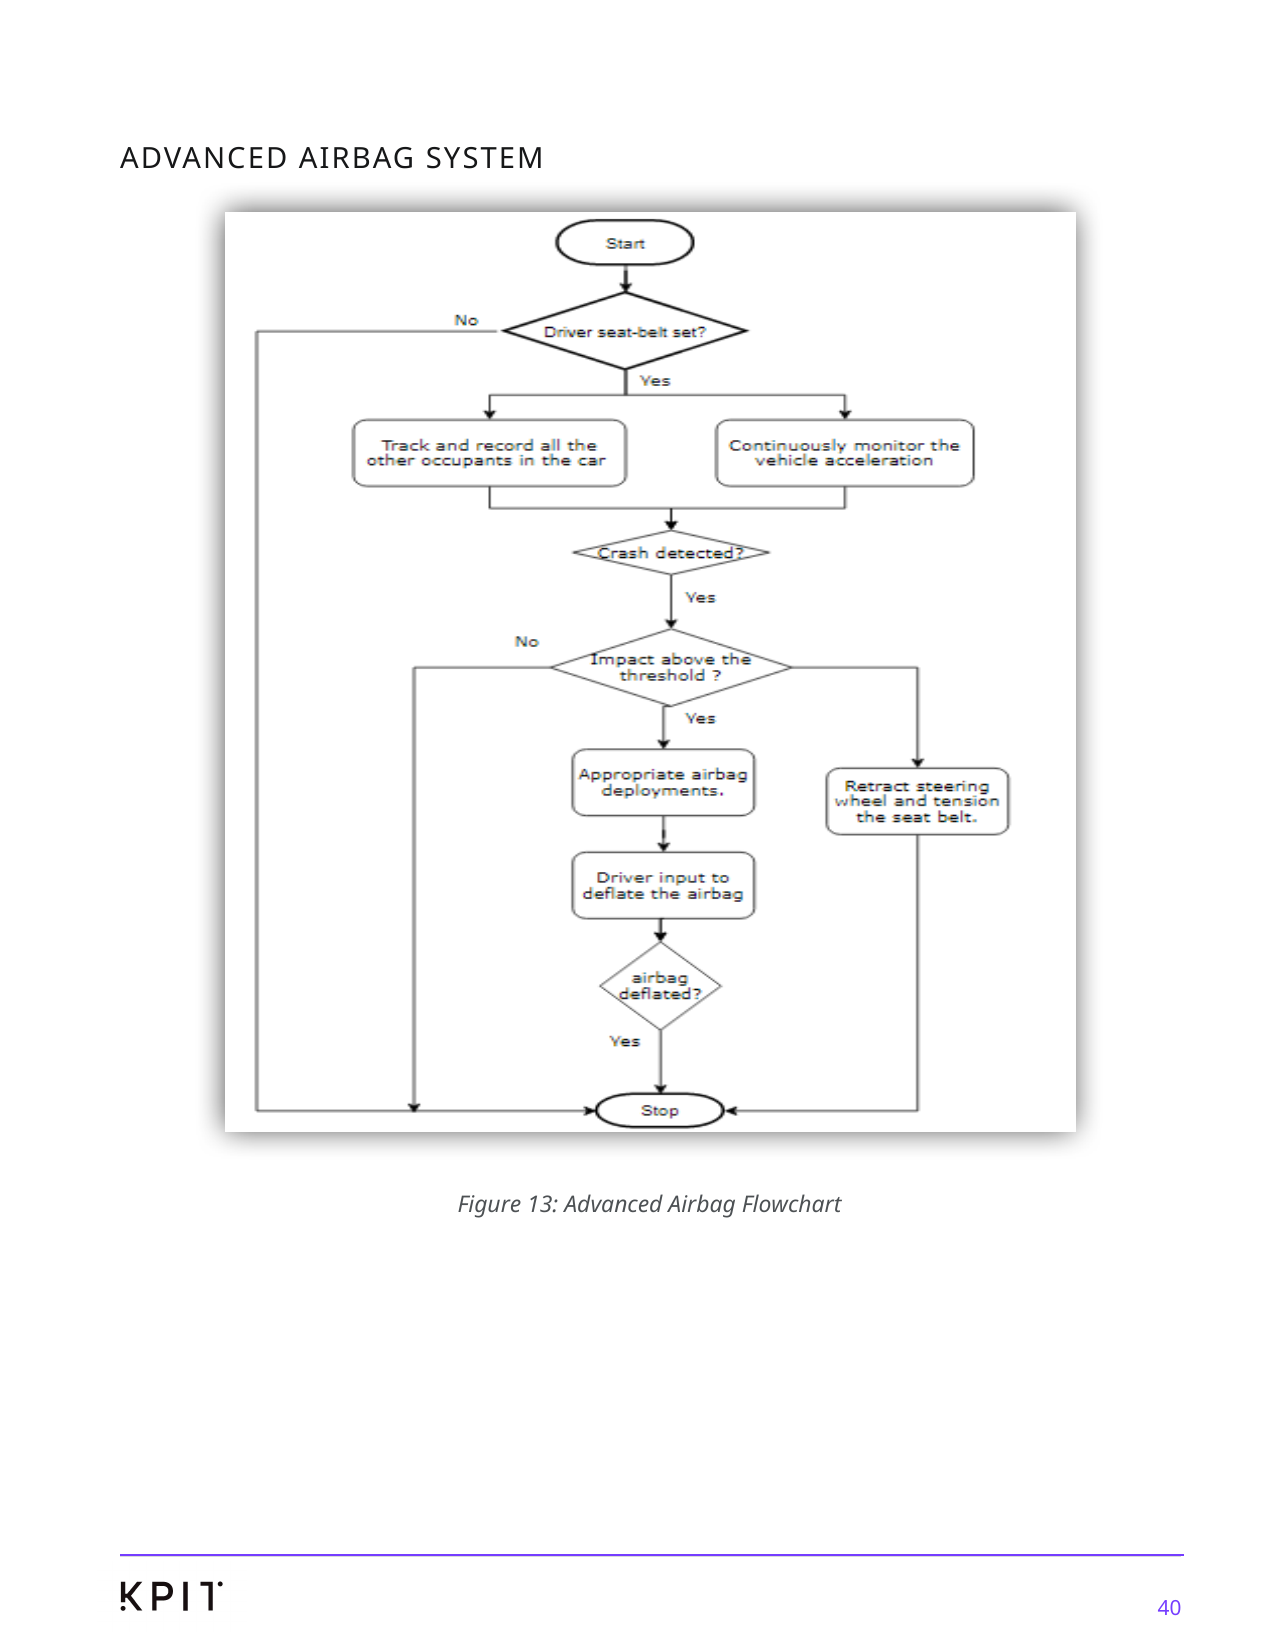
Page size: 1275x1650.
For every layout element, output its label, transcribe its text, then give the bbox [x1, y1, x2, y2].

subtitle ADVANCED AIRBAG SYSTEM [120, 137, 1181, 177]
picture [225, 212, 1076, 1132]
picture [96, 1561, 247, 1632]
text Figure 13: Advanced Airbag Flowchart [210, 1188, 1091, 1220]
